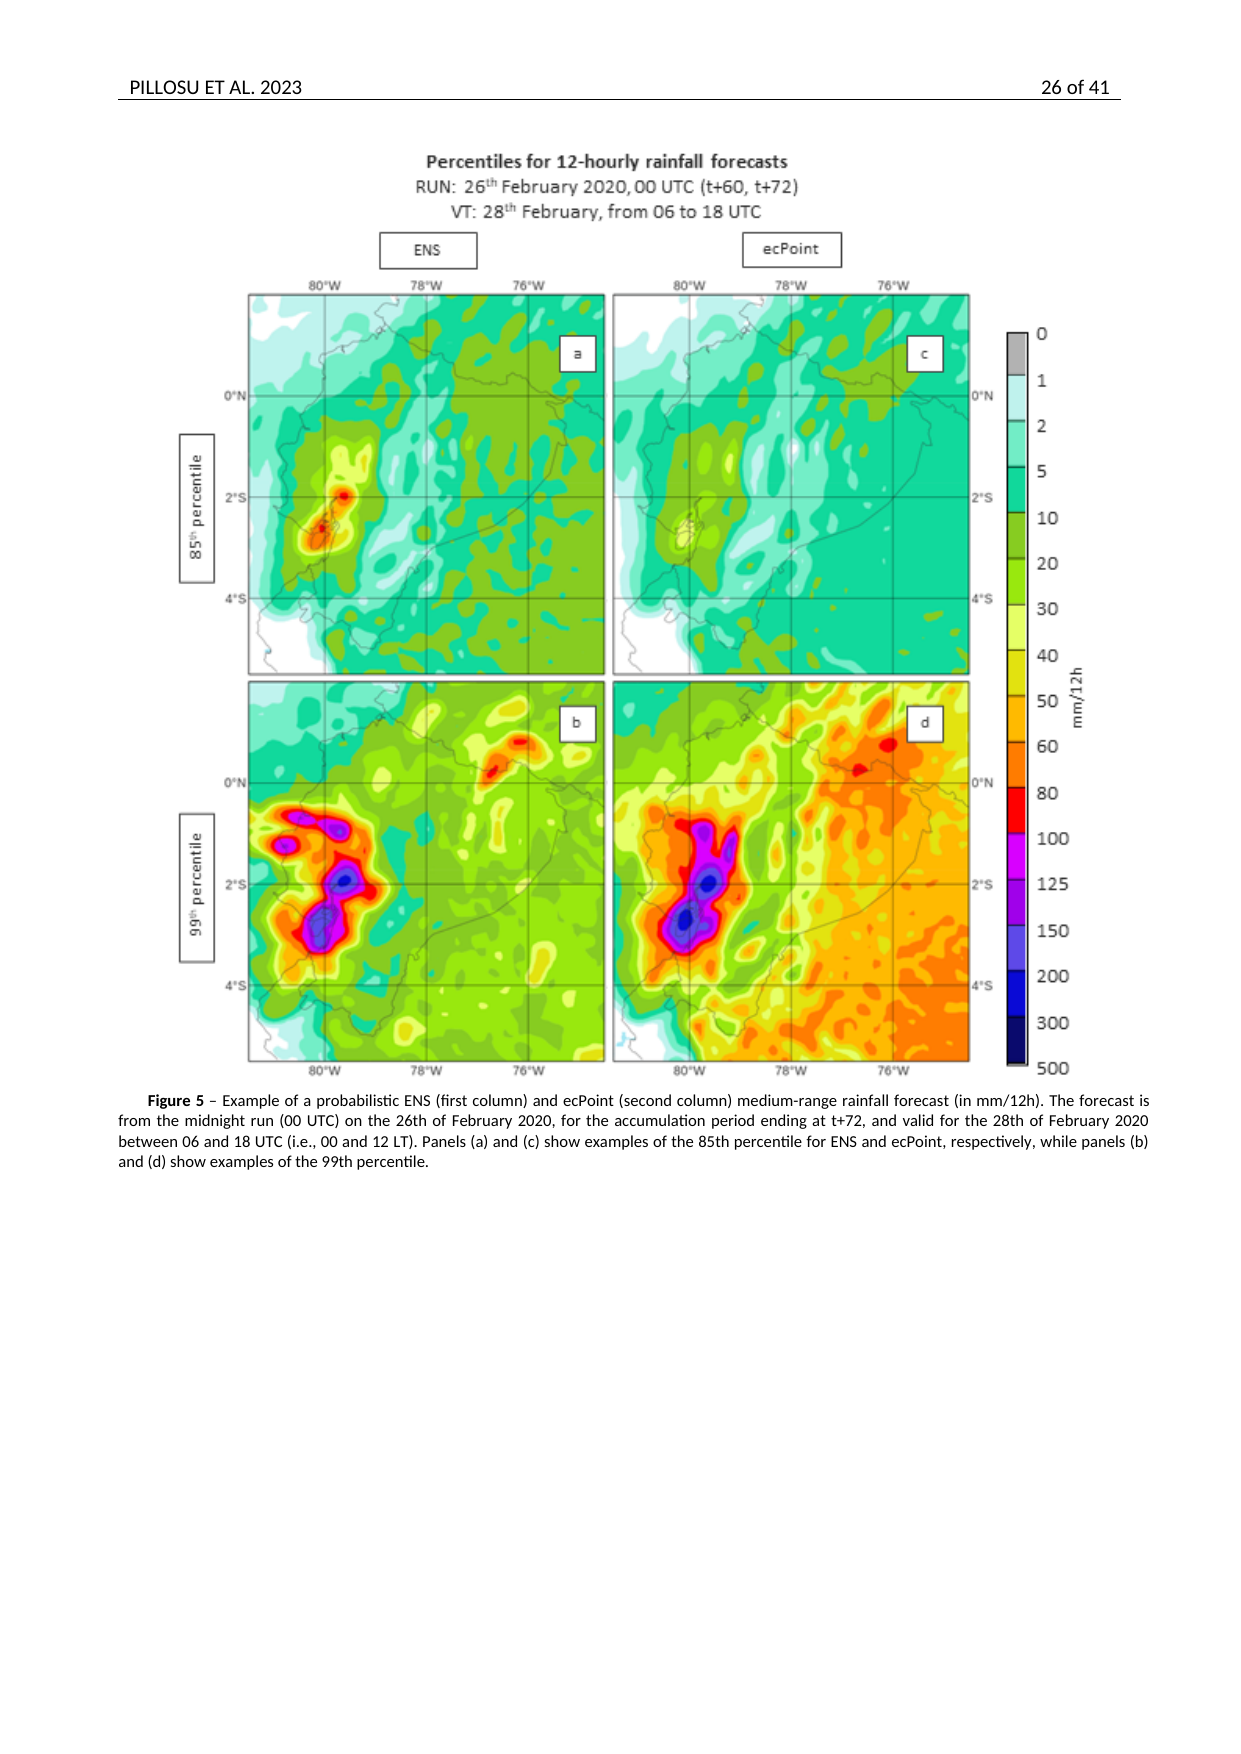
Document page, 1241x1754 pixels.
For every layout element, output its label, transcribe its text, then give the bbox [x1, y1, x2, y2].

text Figure 5 – Example of a probabilistic ENS (first column) and ecPoint (second column) medium-range rainfall forecast (in mm/12h). The forecast is from the midnight run (00 UTC) on the 26th of February 2020, for the accumulation period ending at t+72, and valid for the 28th of February 2020 between 06 and 18 UTC (i.e., 00 and 12 LT). Panels (a) and (c) show examples of the 85th percentile for ENS and ecPoint, respectively, while panels (b) and (d) show examples of the 99th percentile. [118, 1090, 1152, 1171]
picture [173, 151, 1096, 1078]
